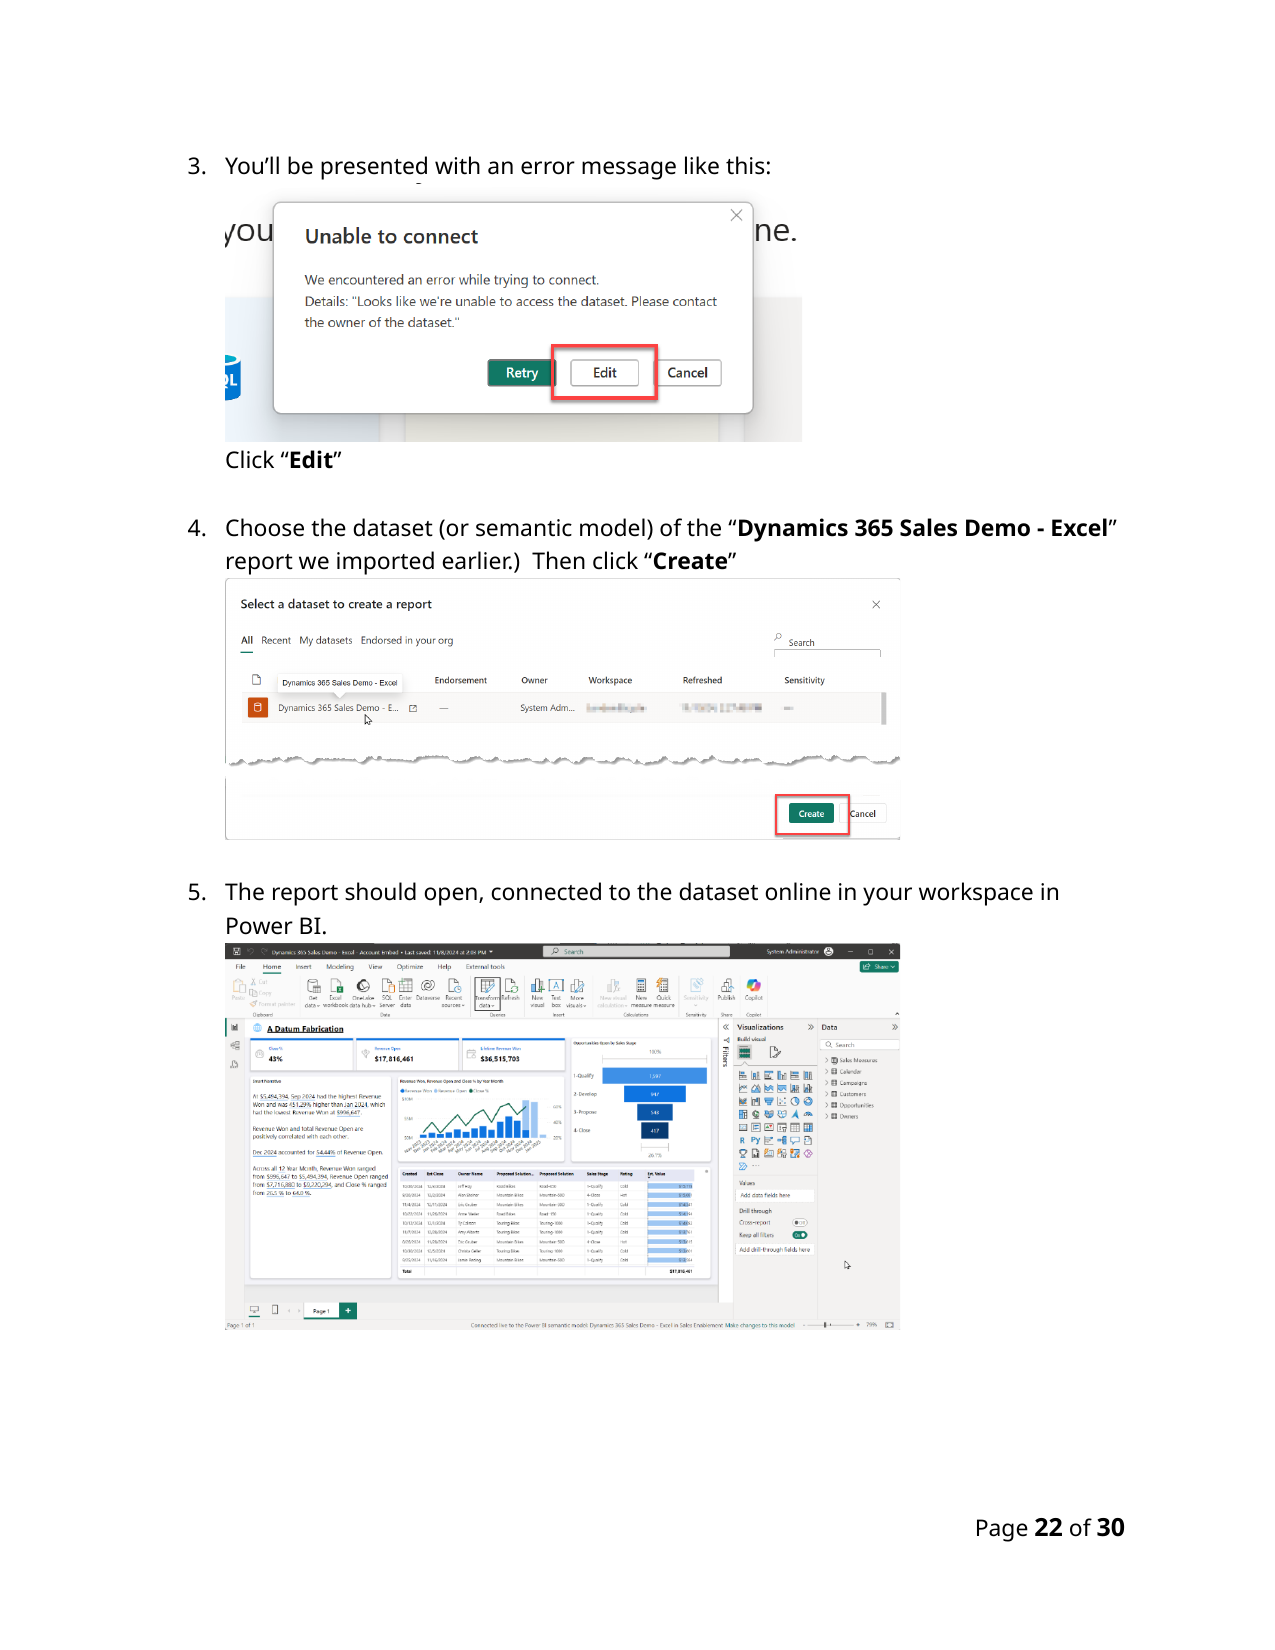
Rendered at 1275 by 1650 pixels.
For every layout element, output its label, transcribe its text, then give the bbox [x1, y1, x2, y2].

picture [225, 183, 803, 442]
picture [225, 943, 901, 1330]
picture [225, 578, 901, 840]
